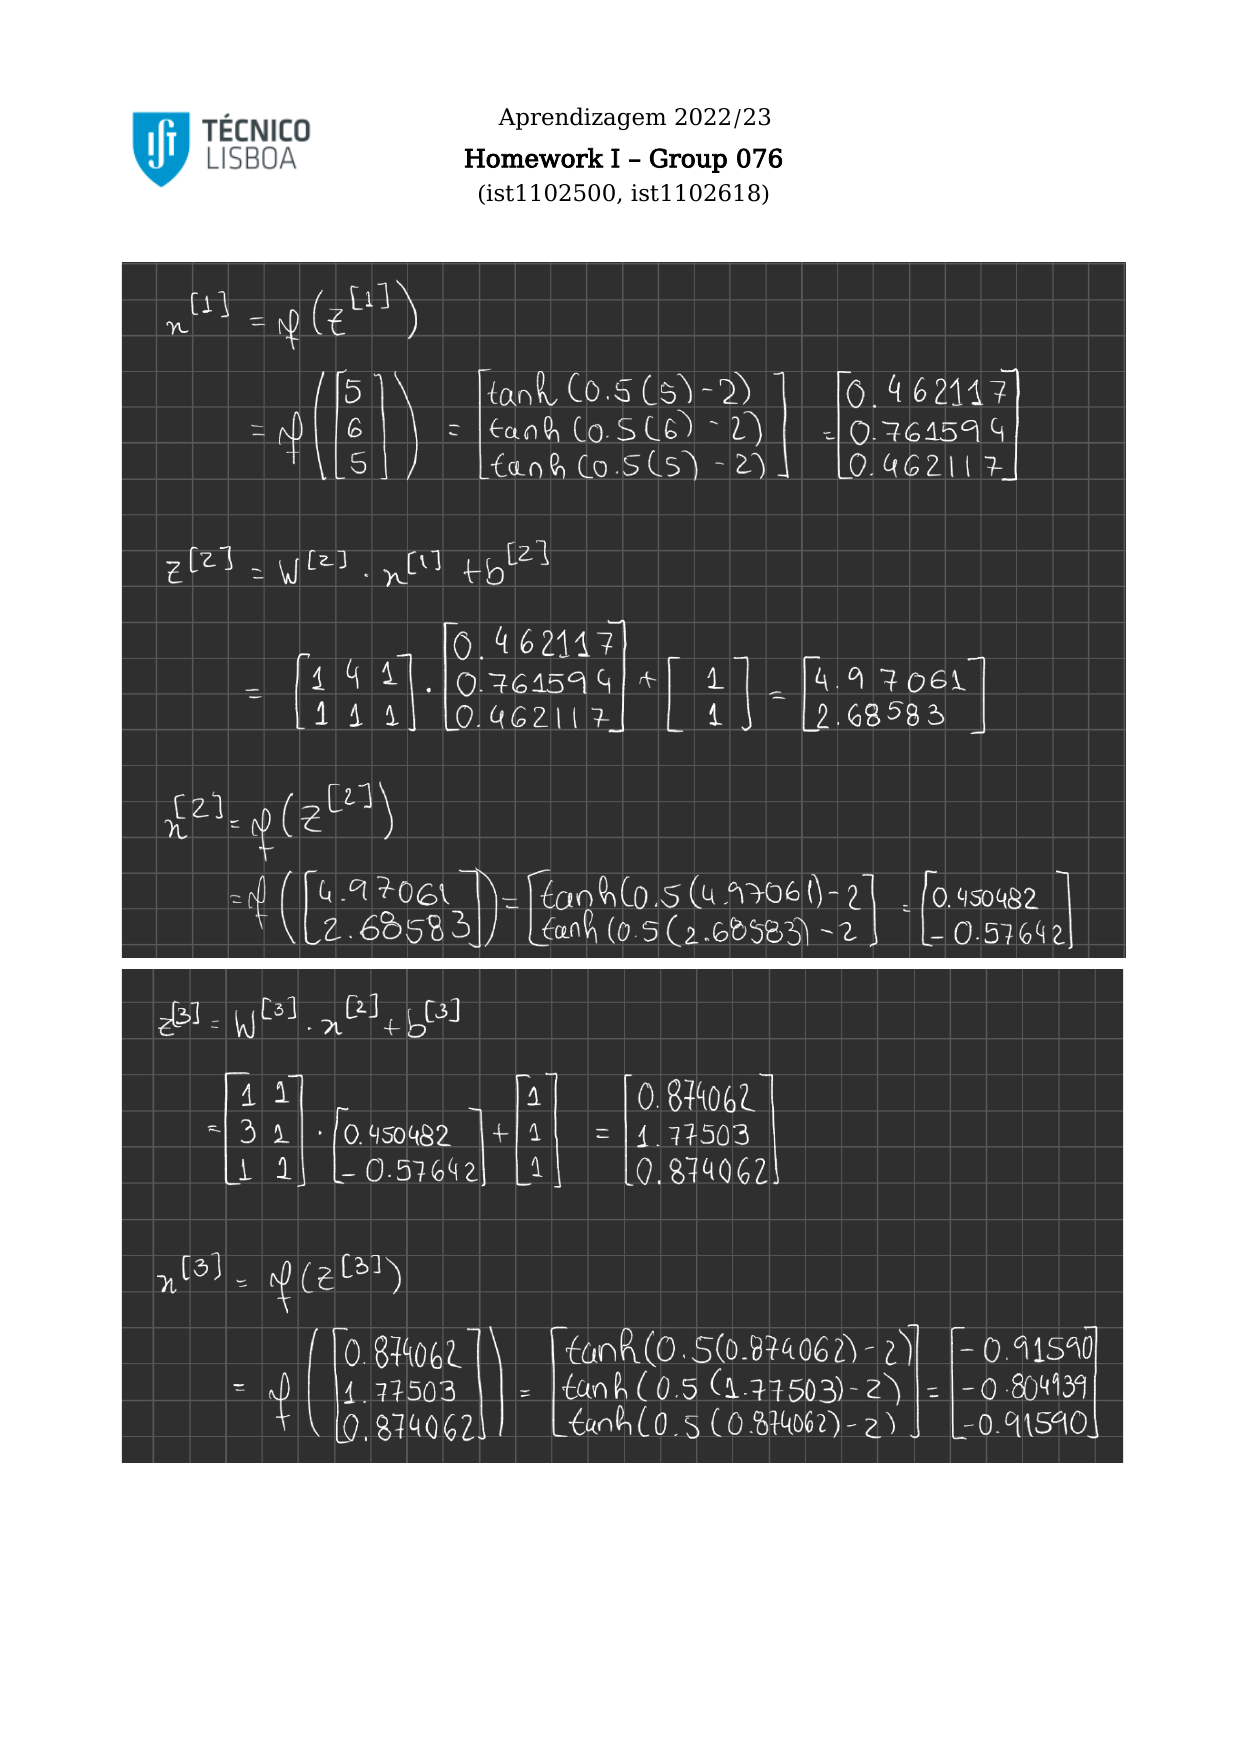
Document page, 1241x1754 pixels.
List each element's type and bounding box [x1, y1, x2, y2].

picture [121, 969, 1124, 1463]
picture [121, 262, 1126, 958]
picture [121, 103, 320, 197]
